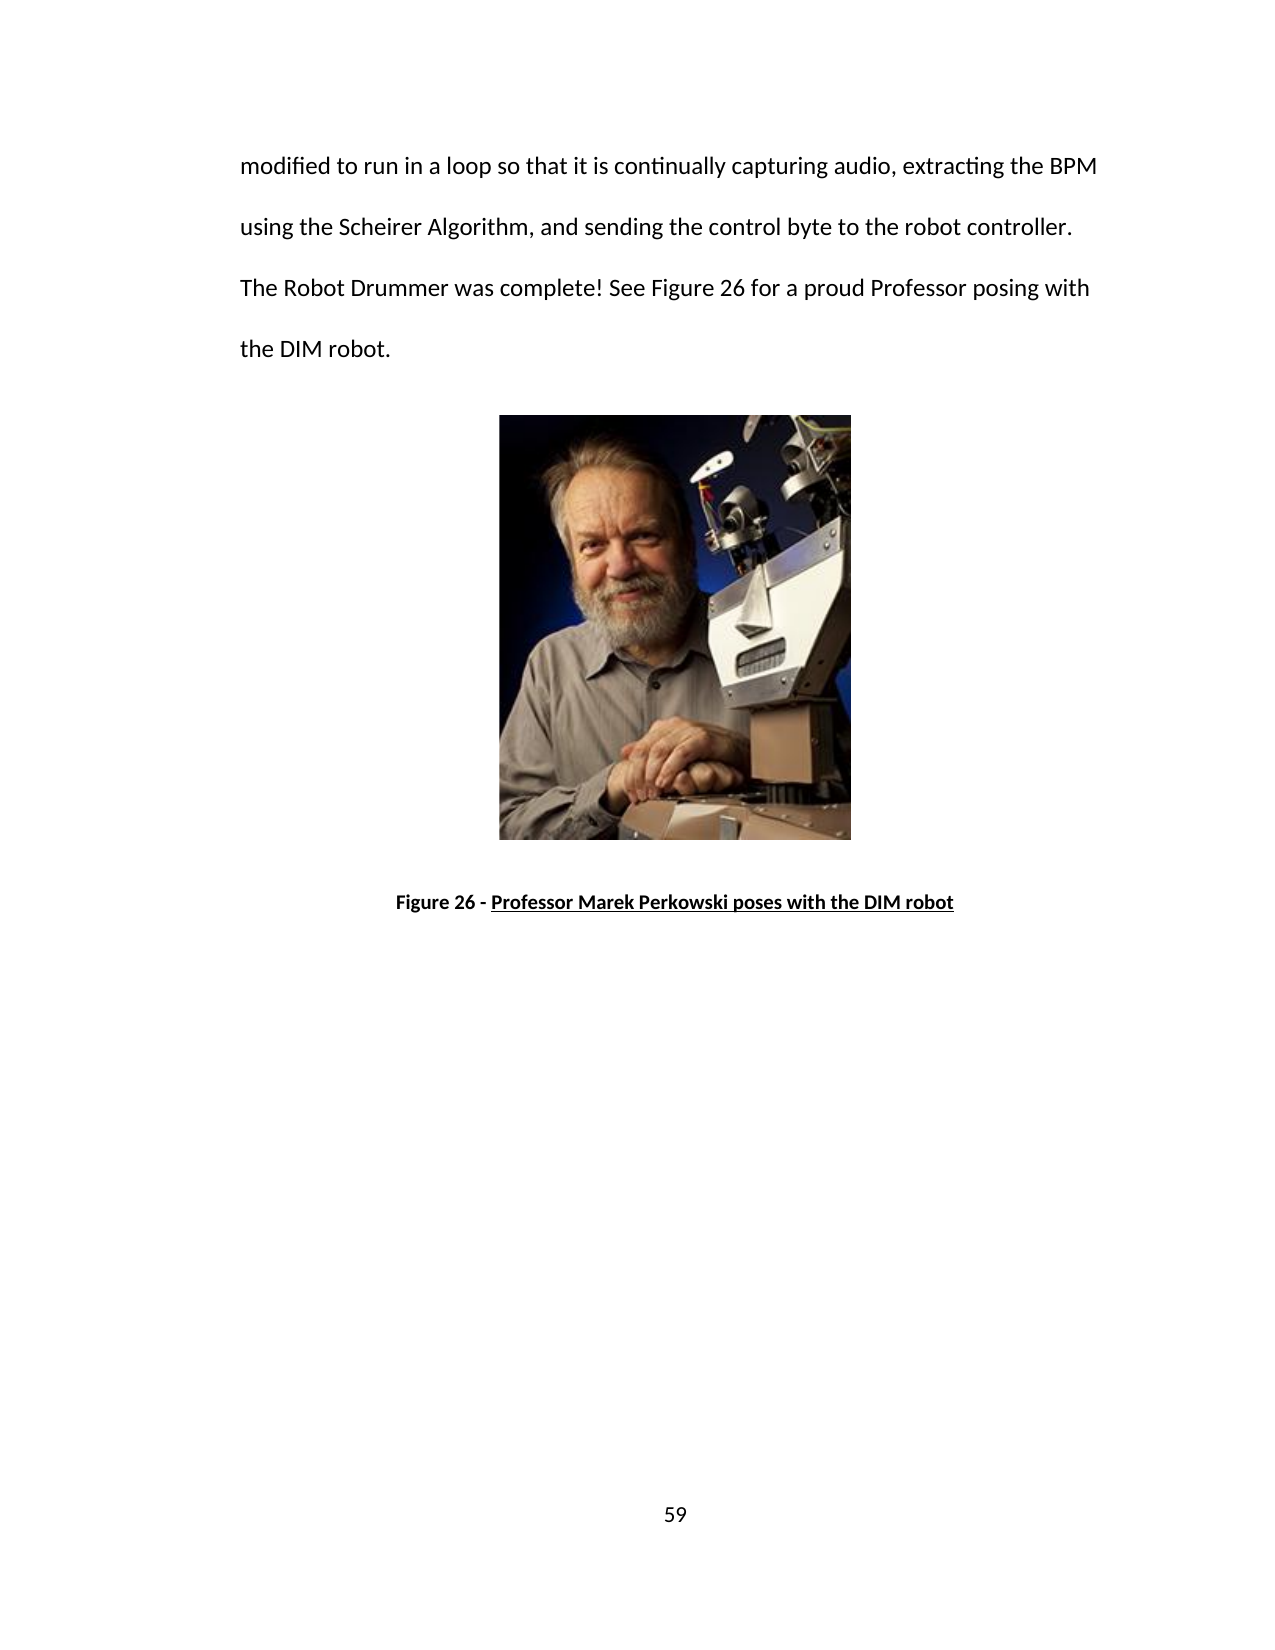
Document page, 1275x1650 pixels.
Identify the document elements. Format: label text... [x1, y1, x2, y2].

text Figure 26 - Professor Marek Perkowski poses with the DIM robot [240, 889, 1110, 914]
picture [499, 415, 851, 840]
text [240, 150, 1110, 364]
